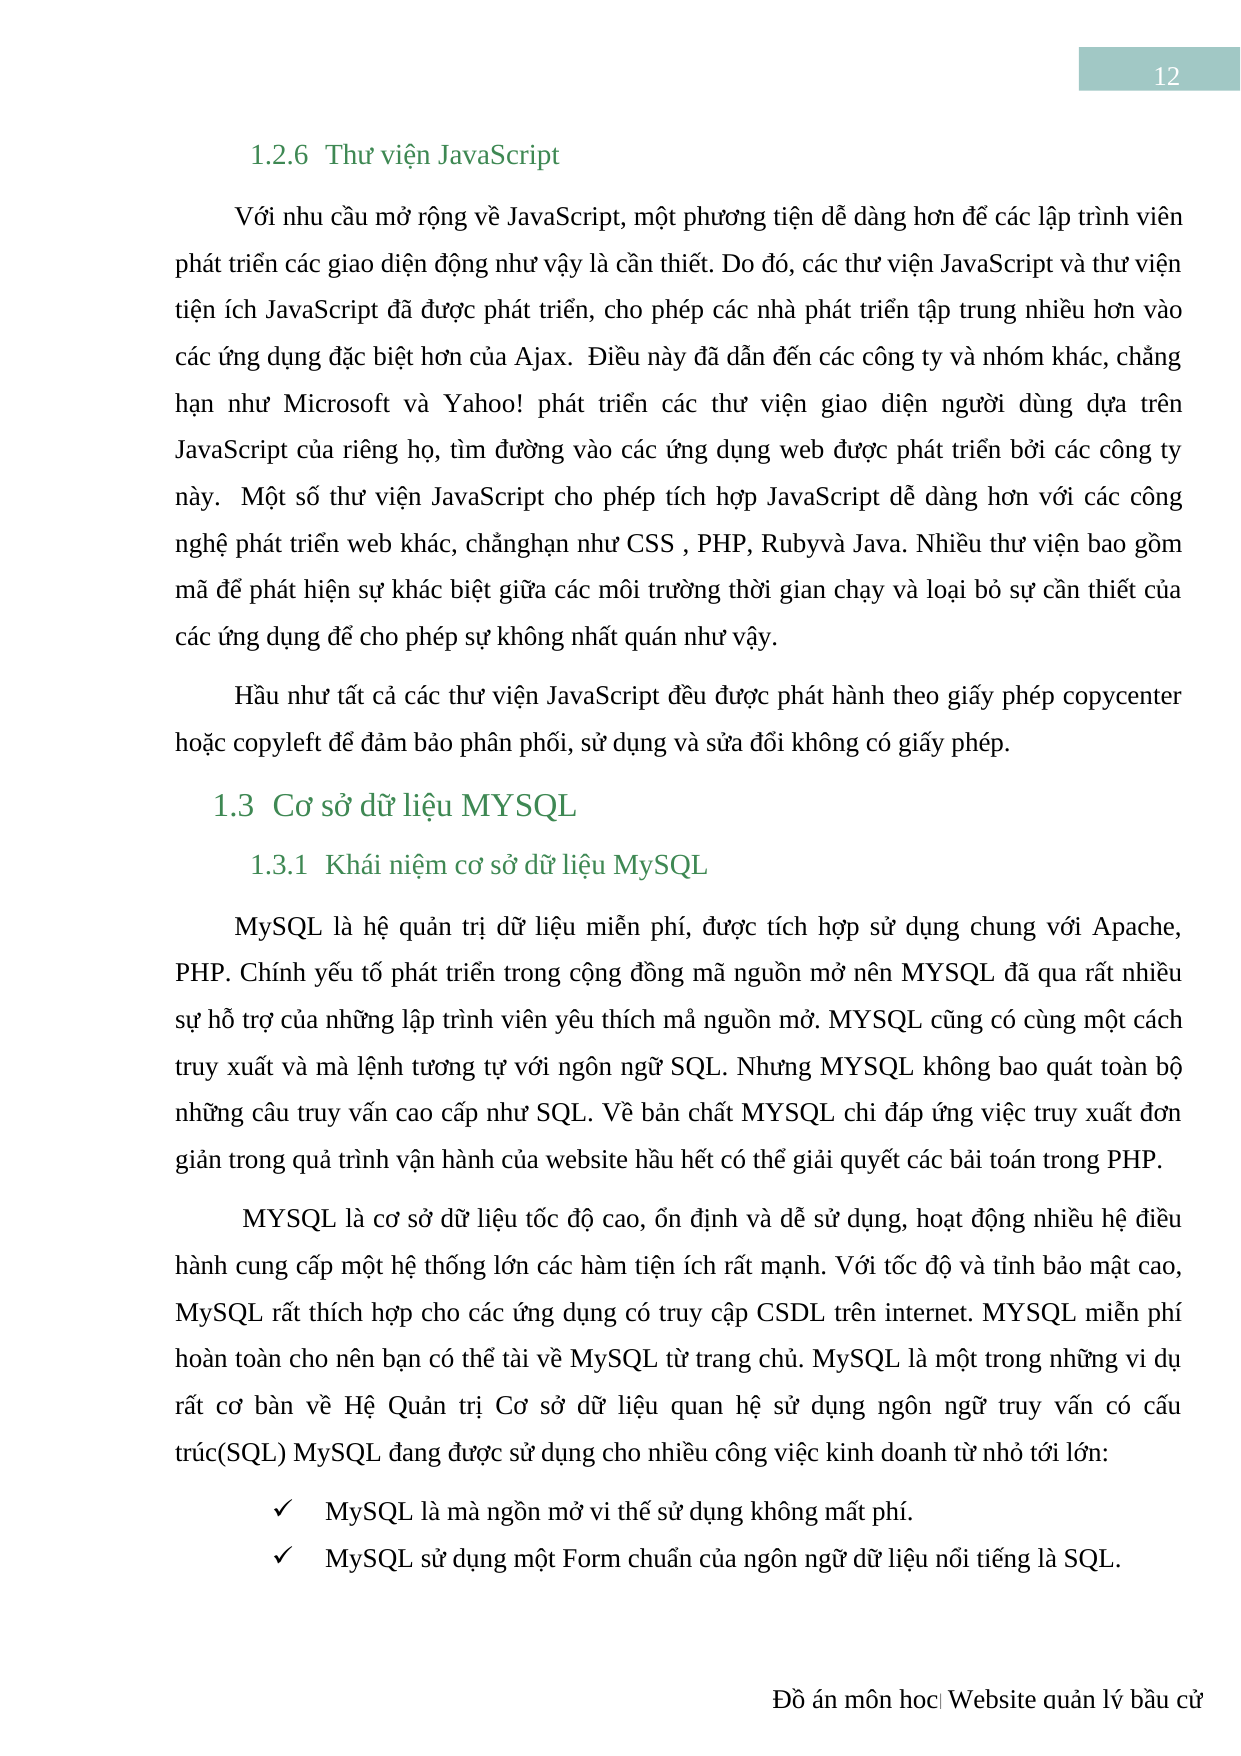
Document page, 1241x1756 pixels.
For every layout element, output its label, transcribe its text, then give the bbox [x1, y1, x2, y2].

text MySQL là hệ quản trị dữ liệu miễn phí, được tích hợp sử dụng chung với Apache, PHP. Chính yếu tố phát triển trong cộng đồng mã nguồn mở nên MYSQL đã qua rất nhiều sự hỗ trợ của những lập trình viên yêu thích må nguồn mở. MYSQL cũng có cùng một cách truy xuất và mà lệnh tương tự với ngôn ngữ SQL. Nhưng MYSQL không bao quát toàn bộ những câu truy vấn cao cấp như SQL. Về bản chất MYSQL chi đáp ứng việc truy xuất đơn giản trong quả trình vận hành của website hầu hết có thể giải quyết các bải toán trong PHP. [175, 910, 1184, 1174]
list MySQL là mà ngồn mở vi thế sử dụng không mất phí. [272, 1495, 1184, 1526]
subtitle Cơ sở dữ liệu MYSQL [212, 785, 1184, 824]
text Hầu như tất cả các thư viện JavaScript đều được phát hành theo giấy phép copycenter hoặc copyleft để đảm bảo phân phối, sử dụng và sửa đổi không có giấy phép. [175, 679, 1184, 757]
subtitle Khái niệm cơ sở dữ liệu MySQL [250, 847, 1184, 881]
text Với nhu cầu mở rộng về JavaScript, một phương tiện dễ dàng hơn để các lập trình viên phát triển các giao diện động như vậy là cần thiết. Do đó, các thư viện JavaScript và thư viện tiện ích JavaScript đã được phát triển, cho phép các nhà phát triển tập trung nhiều hơn vào các ứng dụng đặc biệt hơn của Ajax. Điều này đã dẫn đến các công ty và nhóm khác, chẳng hạn như Microsoft và Yahoo! phát triển các thư viện giao diện người dùng dựa trên JavaScript của riêng họ, tìm đường vào các ứng dụng web được phát triển bởi các công ty này. Một số thư viện JavaScript cho phép tích hợp JavaScript dễ dàng hơn với các công nghệ phát triển web khác, chẳnghạn như CSS , PHP, Rubyvà Java. Nhiều thư viện bao gồm mã để phát hiện sự khác biệt giữa các môi trường thời gian chạy và loại bỏ sự cần thiết của các ứng dụng để cho phép sự không nhất quán như vậy. [175, 200, 1184, 651]
text MYSQL là cơ sở dữ liệu tốc độ cao, ổn định và dễ sử dụng, hoạt động nhiều hệ điều hành cung cấp một hệ thống lớn các hàm tiện ích rất mạnh. Với tốc độ và tỉnh bảo mật cao, MySQL rất thích hợp cho các ứng dụng có truy cập CSDL trên internet. MYSQL miễn phí hoàn toàn cho nên bạn có thể tài về MySQL từ trang chủ. MySQL là một trong những vi dụ rất cơ bàn về Hệ Quản trị Cơ sở dữ liệu quan hệ sử dụng ngôn ngữ truy vấn có cấu trúc(SQL) MySQL đang được sử dụng cho nhiều công việc kinh doanh từ nhỏ tới lớn: [175, 1202, 1184, 1467]
subtitle Thư viện JavaScript [250, 137, 1184, 171]
list MySQL sử dụng một Form chuẩn của ngôn ngữ dữ liệu nổi tiếng là SQL. [272, 1542, 1184, 1573]
